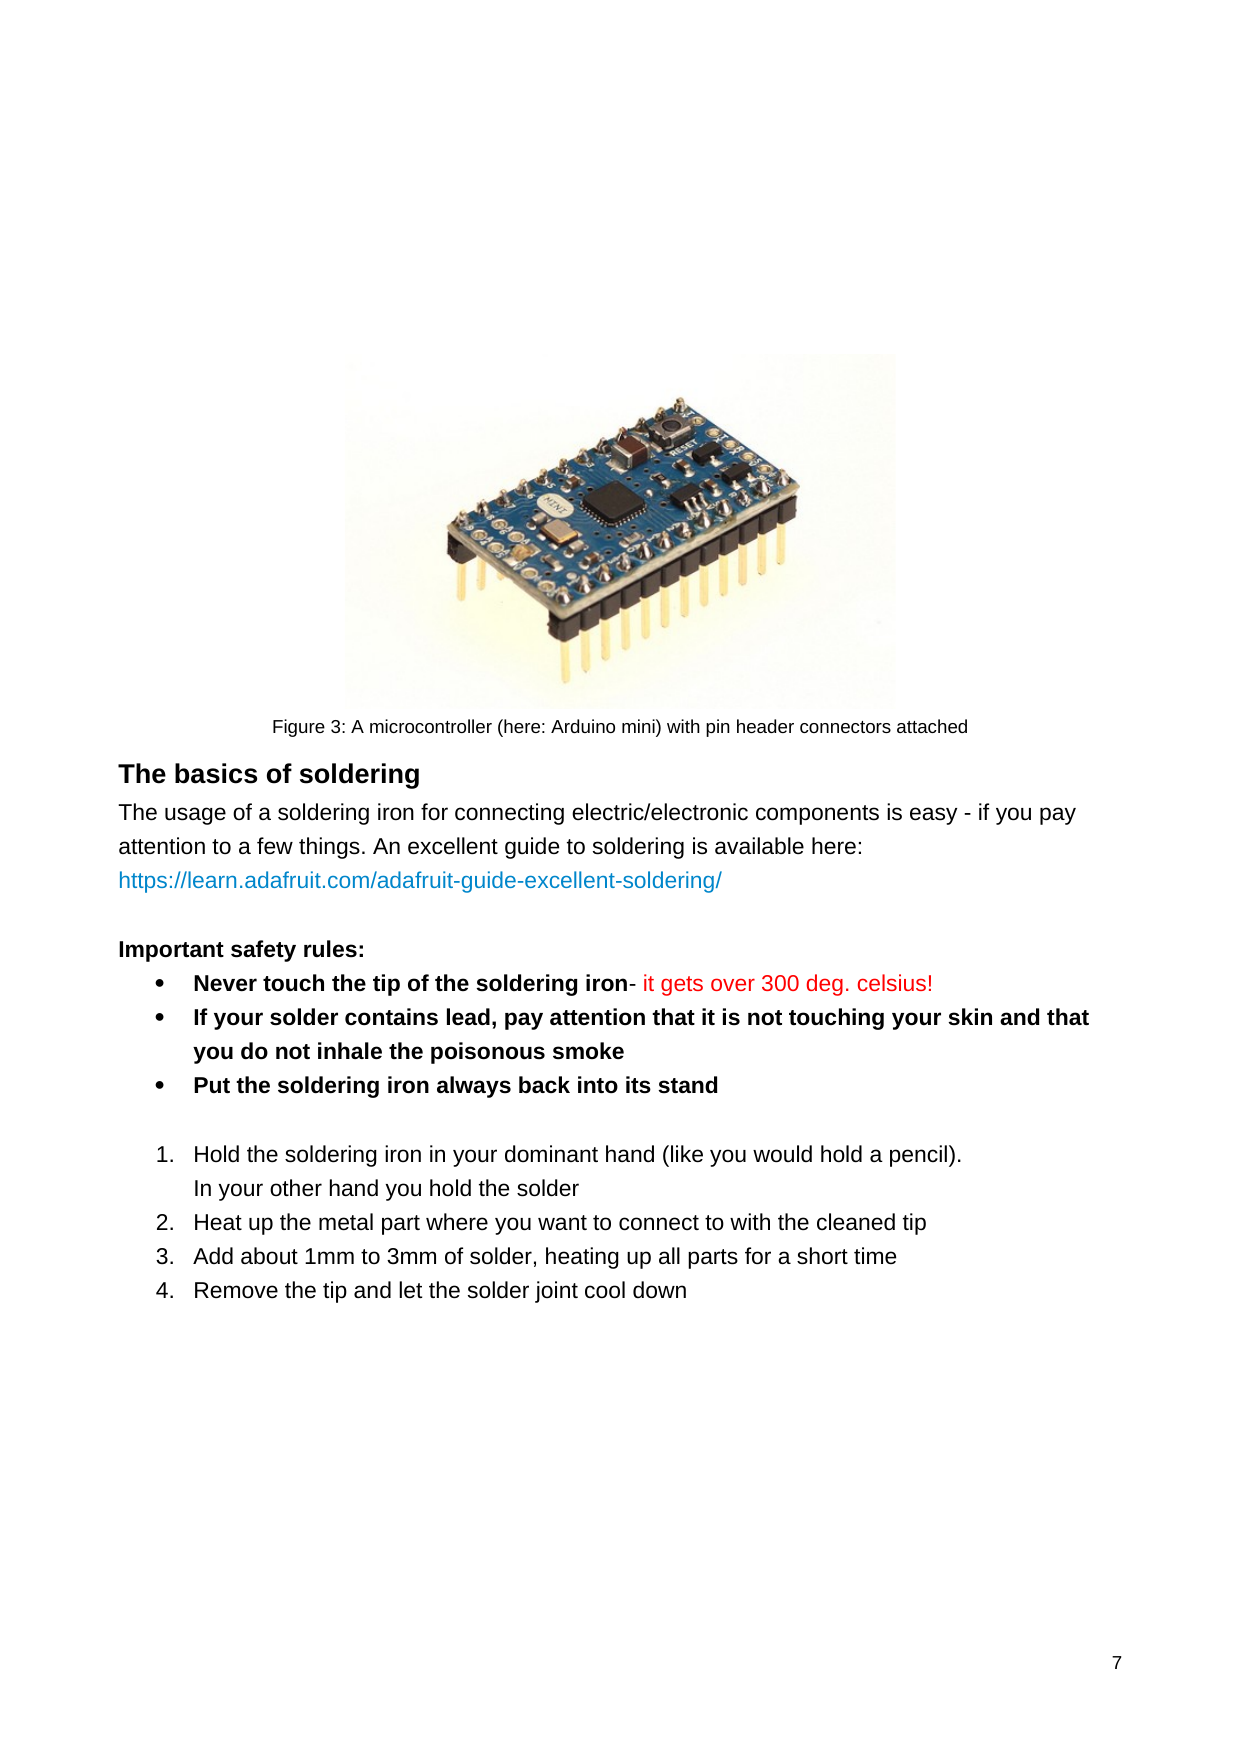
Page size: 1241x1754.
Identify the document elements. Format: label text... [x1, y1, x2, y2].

list Hold the soldering iron in your dominant hand (like you would hold a pencil). In your other hand you hold the solder [156, 1141, 1122, 1201]
list Add about 1mm to 3mm of solder, heating up all parts for a short time [156, 1243, 1122, 1269]
text Figure 3: A microcontroller (here: Arduino mini) with pin header connectors attached [118, 716, 1122, 737]
picture [344, 354, 896, 709]
list If your solder contains lead, pay attention that it is not touching your skin and that you do not inhale the poisonous smoke [156, 1004, 1122, 1064]
text Important safety rules: [118, 936, 1122, 962]
list Remove the tip and let the solder joint cool down [156, 1277, 1122, 1304]
list Put the soldering iron always back into its stand [156, 1072, 1122, 1099]
subtitle The basics of soldering [118, 758, 1122, 789]
text The usage of a soldering iron for connecting electric/electronic components is easy - if you pay attention to a few things. An excellent guide to soldering is available here: https://learn.adafruit.com/adafruit-guide-excellent-soldering/ [118, 799, 1122, 894]
list Never touch the tip of the soldering iron- it gets over 300 deg. celsius! [156, 970, 1122, 996]
list Heat up the metal part where you want to connect to with the cleaned tip [156, 1209, 1122, 1235]
